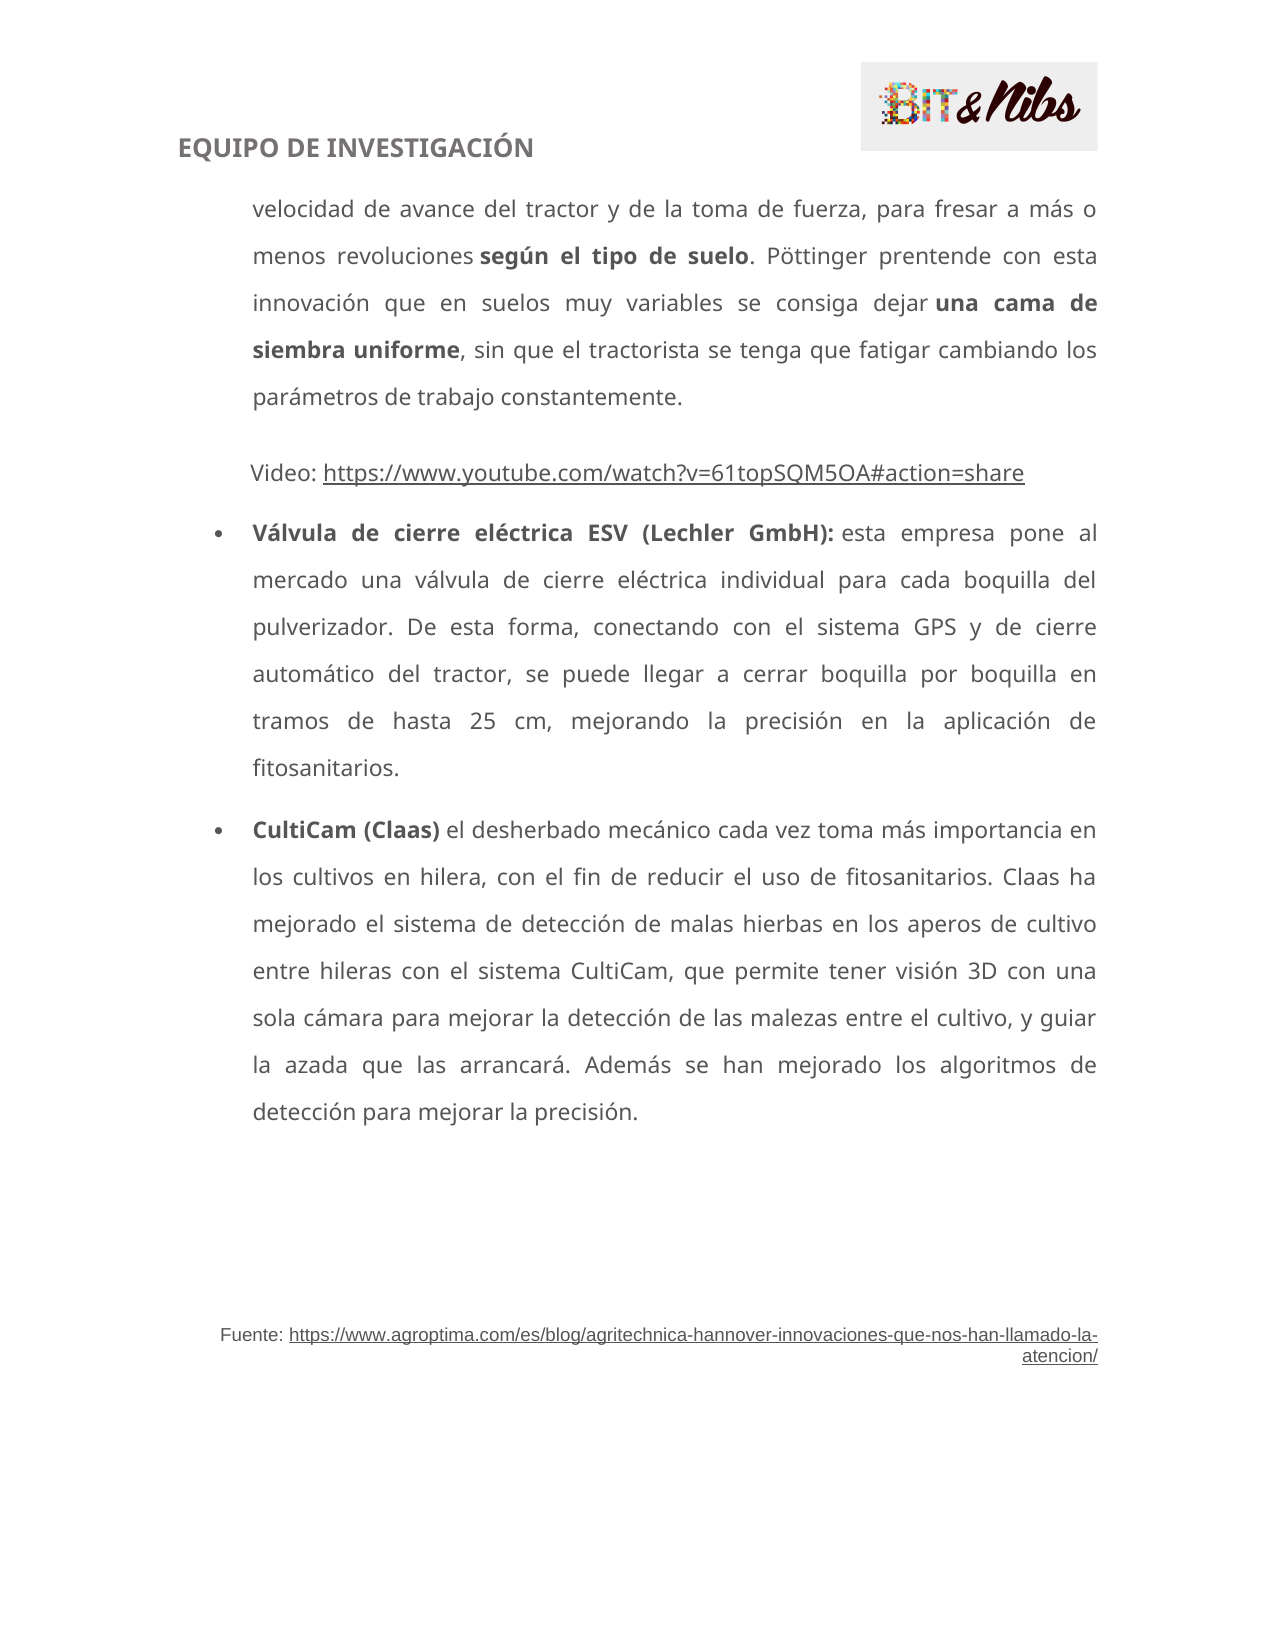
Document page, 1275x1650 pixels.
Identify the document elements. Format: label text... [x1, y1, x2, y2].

text Fuente: https://www.agroptima.com/es/blog/agritechnica-hannover-innovaciones-que-nos-han-llamado-la-atencion/ [177, 1323, 1098, 1367]
picture [860, 62, 1098, 151]
list CultiCam (Claas) el desherbado mecánico cada vez toma más importancia en los cultivos en hilera, con el fin de reducir el uso de fitosanitarios. Claas ha mejorado el sistema de detección de malas hierbas en los aperos de cultivo entre hileras con el sistema CultiCam, que permite tener visión 3D con una sola cámara para mejorar la detección de las malezas entre el cultivo, y guiar la azada que las arrancará. Además se han mejorado los algoritmos de detección para mejorar la precisión. [215, 814, 1098, 1127]
list Válvula de cierre eléctrica ESV (Lechler GmbH): esta empresa pone al mercado una válvula de cierre eléctrica individual para cada boquilla del pulverizador. De esta forma, conectando con el sistema GPS y de cierre automático del tractor, se puede llegar a cerrar boquilla por boquilla en tramos de hasta 25 cm, mejorando la precisión en la aplicación de fitosanitarios. [215, 517, 1098, 783]
text Video: https://www.youtube.com/watch?v=61topSQM5OA#action=share [177, 457, 1098, 488]
